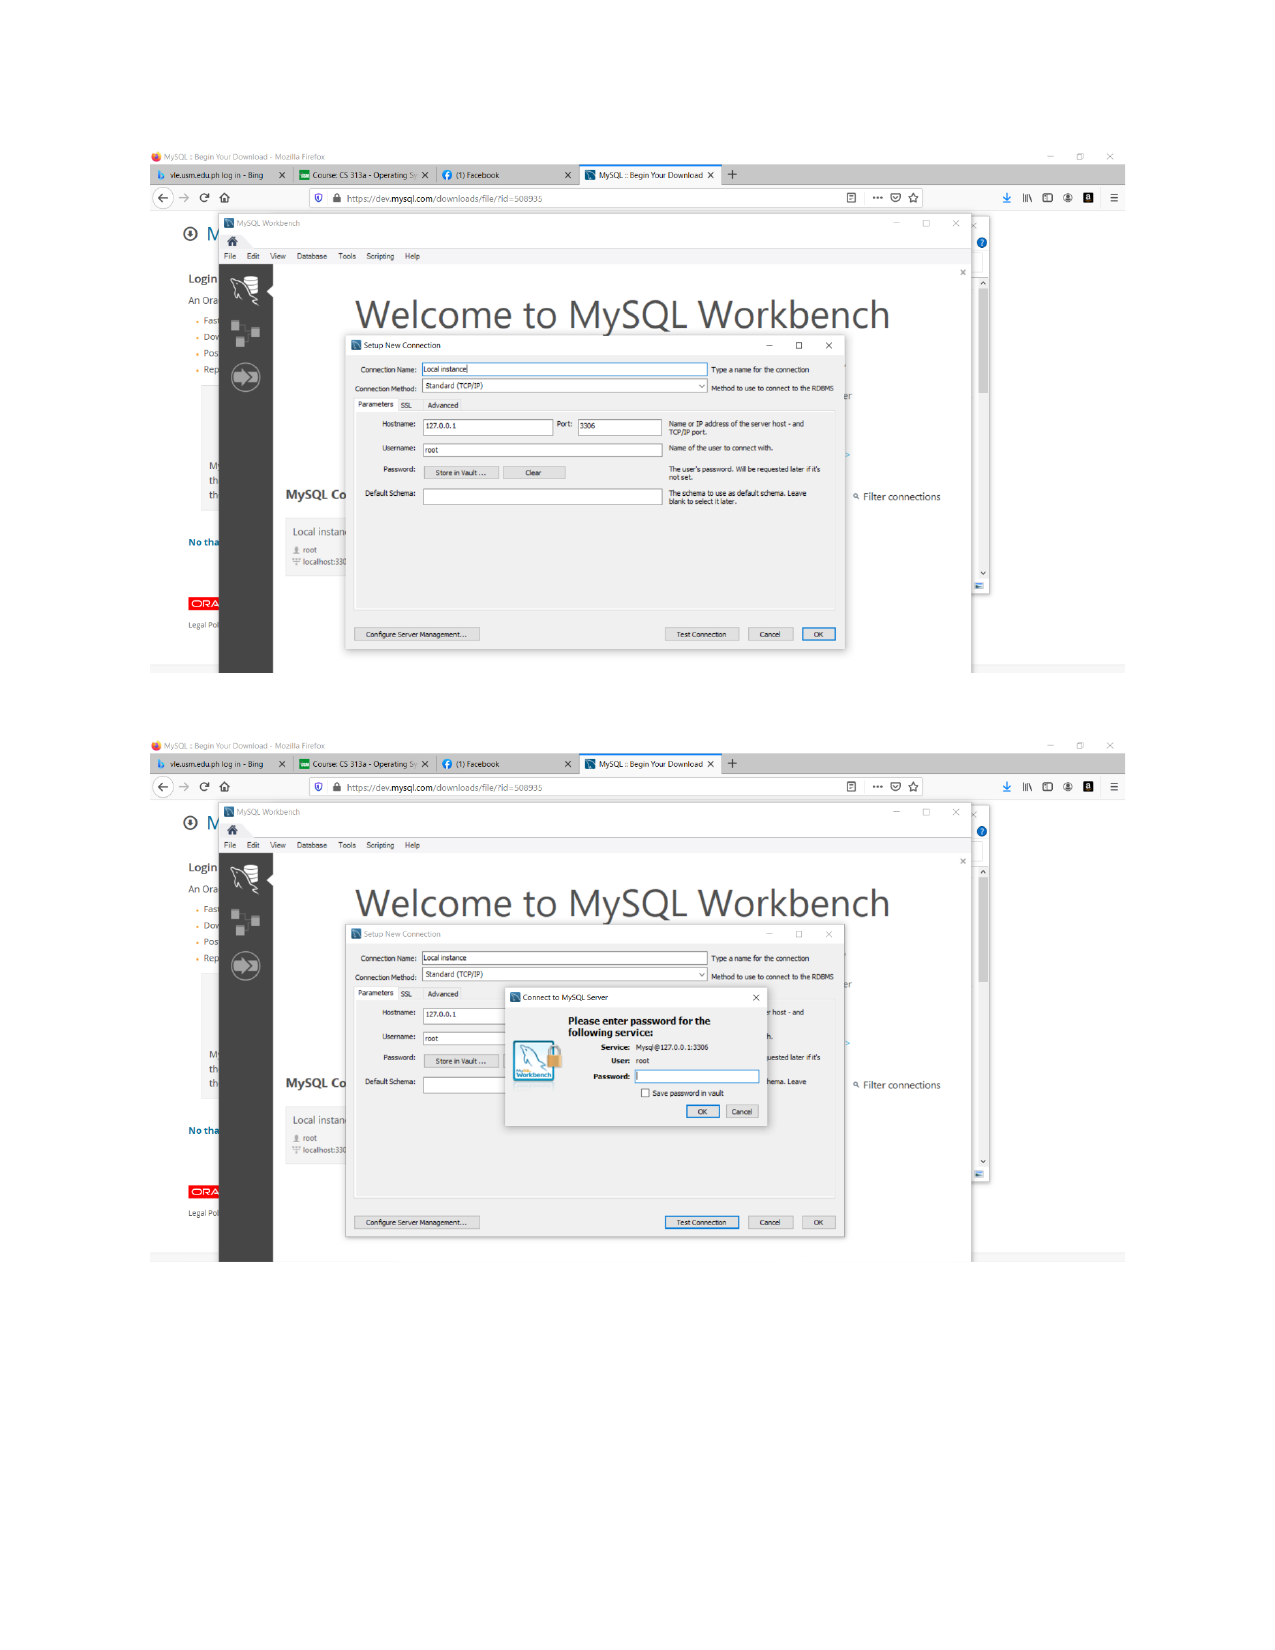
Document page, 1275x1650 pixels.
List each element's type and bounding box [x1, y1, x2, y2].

picture [150, 150, 1125, 673]
picture [150, 738, 1125, 1262]
